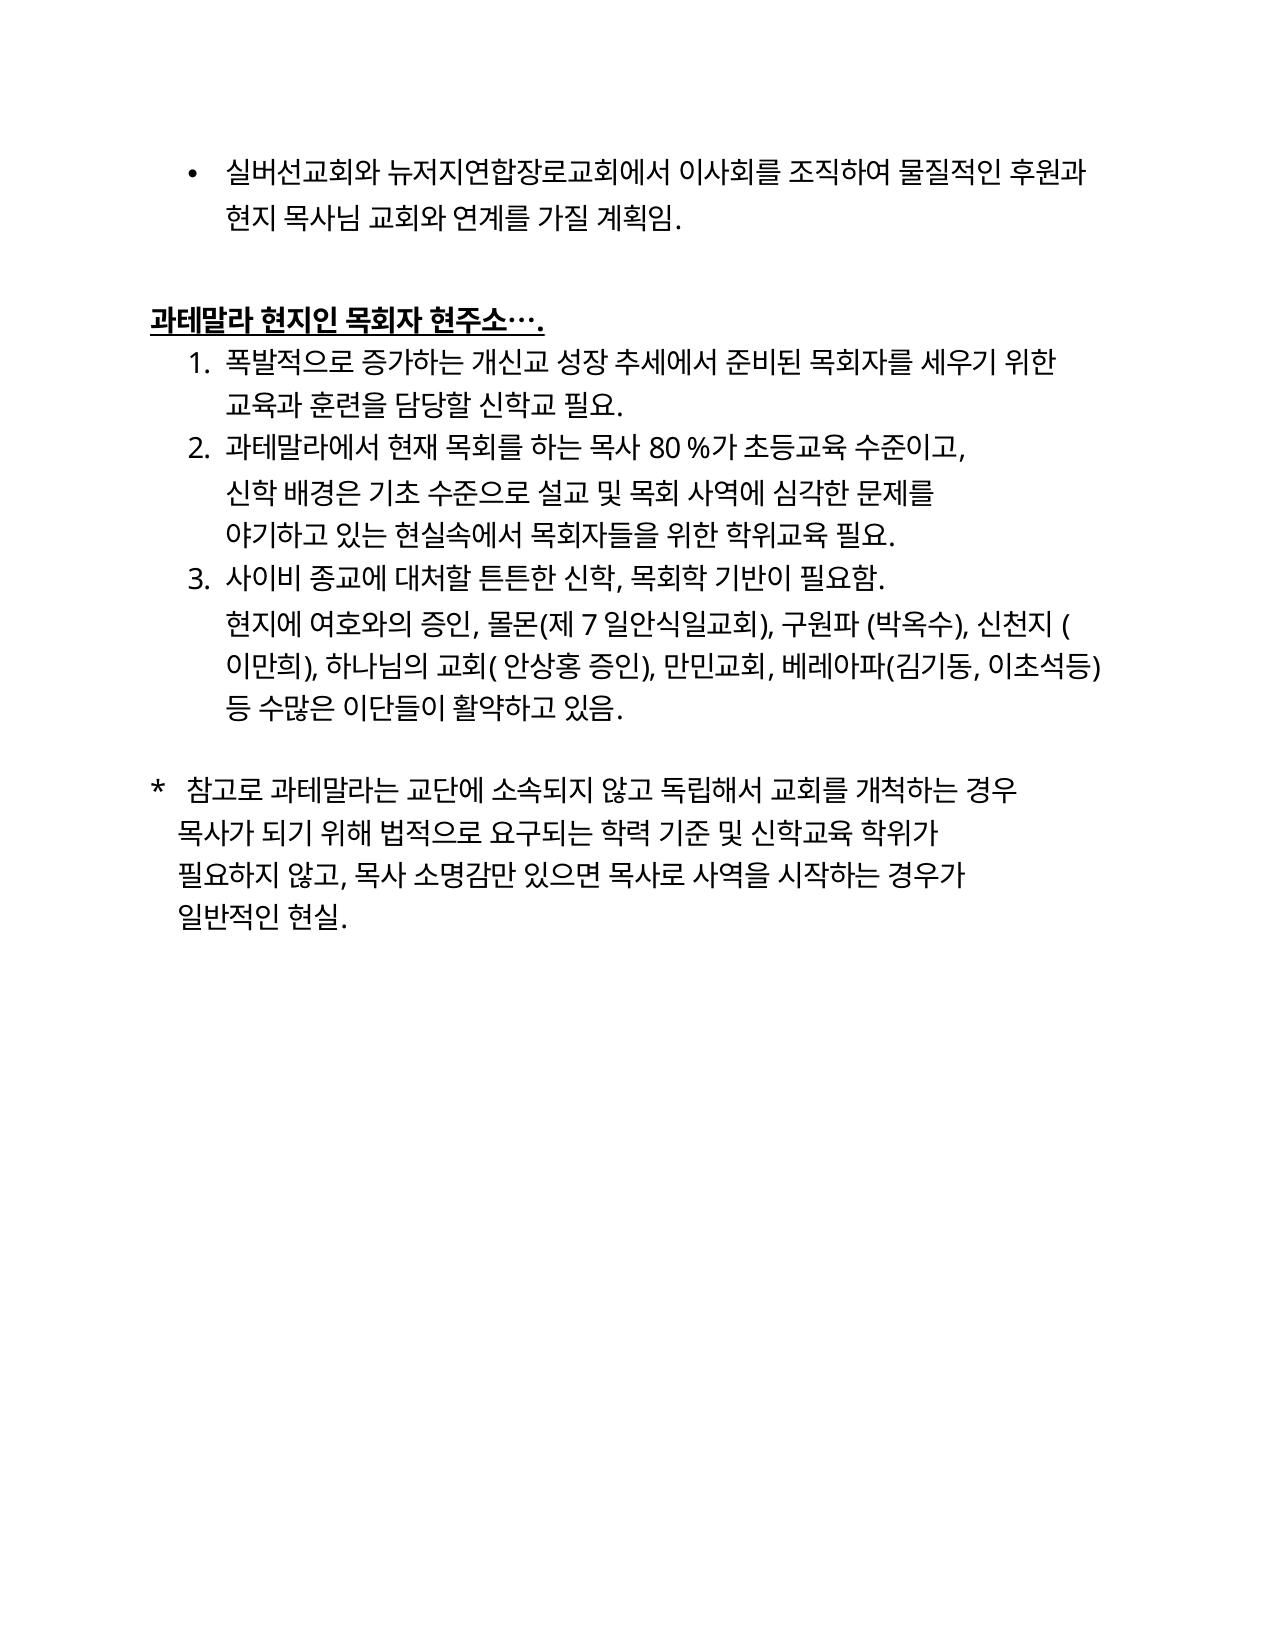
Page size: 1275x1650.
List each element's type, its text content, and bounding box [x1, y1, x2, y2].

list * 참고로 과테말라는 교단에 소속되지 않고 독립해서 교회를 개척하는 경우 [150, 768, 1125, 810]
list 사이비 종교에 대처할 튼튼한 신학, 목회학 기반이 필요함. [187, 555, 1125, 598]
list 실버선교회와 뉴저지연합장로교회에서 이사회를 조직하여 물질적인 후원과 현지 목사님 교회와 연계를 가질 계획임. [187, 150, 1125, 238]
list 필요하지 않고, 목사 소명감만 있으면 목사로 사역을 시작하는 경우가 [150, 853, 1125, 895]
list 폭발적으로 증가하는 개신교 성장 추세에서 준비된 목회자를 세우기 위한 교육과 훈련을 담당할 신학교 필요. [187, 340, 1125, 425]
list 현지에 여호와의 증인, 몰몬(제7일안식일교회), 구원파 (박옥수), 신천지 (이만희), 하나님의 교회( 안상홍 증인), 만민교회, 베레아파(김기동, 이초석등) 등 수많은 이단들이 활약하고 있음. [225, 601, 1125, 728]
list 목사가 되기 위해 법적으로 요구되는 학력 기준 및 신학교육 학위가 [150, 810, 1125, 853]
list 과테말라에서 현재 목회를 하는 목사 80 %가 초등교육 수준이고, [187, 425, 1125, 467]
text 과테말라 현지인 목회자 현주소…. [150, 298, 1125, 340]
list 일반적인 현실. [150, 895, 1125, 937]
list 야기하고 있는 현실속에서 목회자들을 위한 학위교육 필요. [225, 513, 1125, 555]
list 신학 배경은 기초 수준으로 설교 및 목회 사역에 심각한 문제를 [225, 471, 1125, 513]
